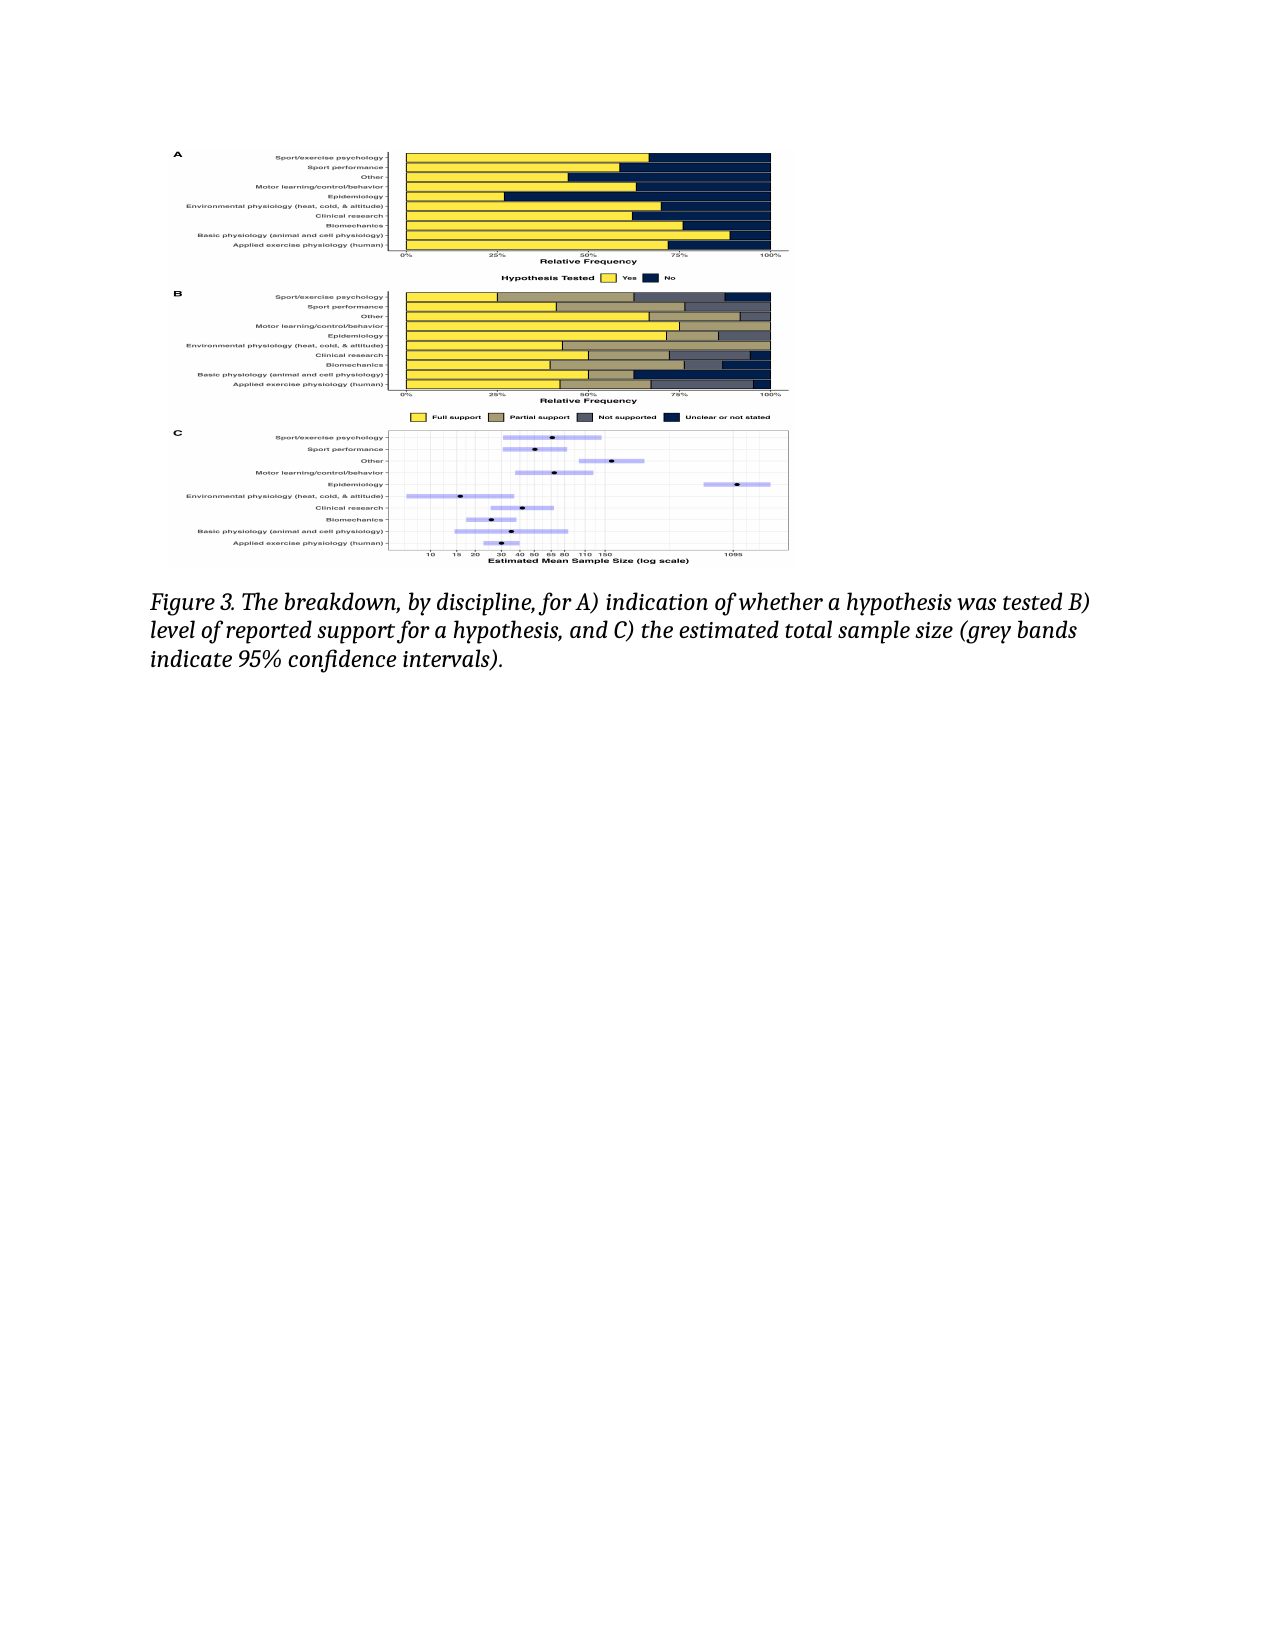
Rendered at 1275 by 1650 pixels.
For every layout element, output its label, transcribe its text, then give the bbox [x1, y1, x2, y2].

text Figure 3. The breakdown, by discipline, for A) indication of whether a hypothesis was tested B) level of reported support for a hypothesis, and C) the estimated total sample size (grey bands indicate 95% confidence intervals). [150, 587, 1125, 674]
